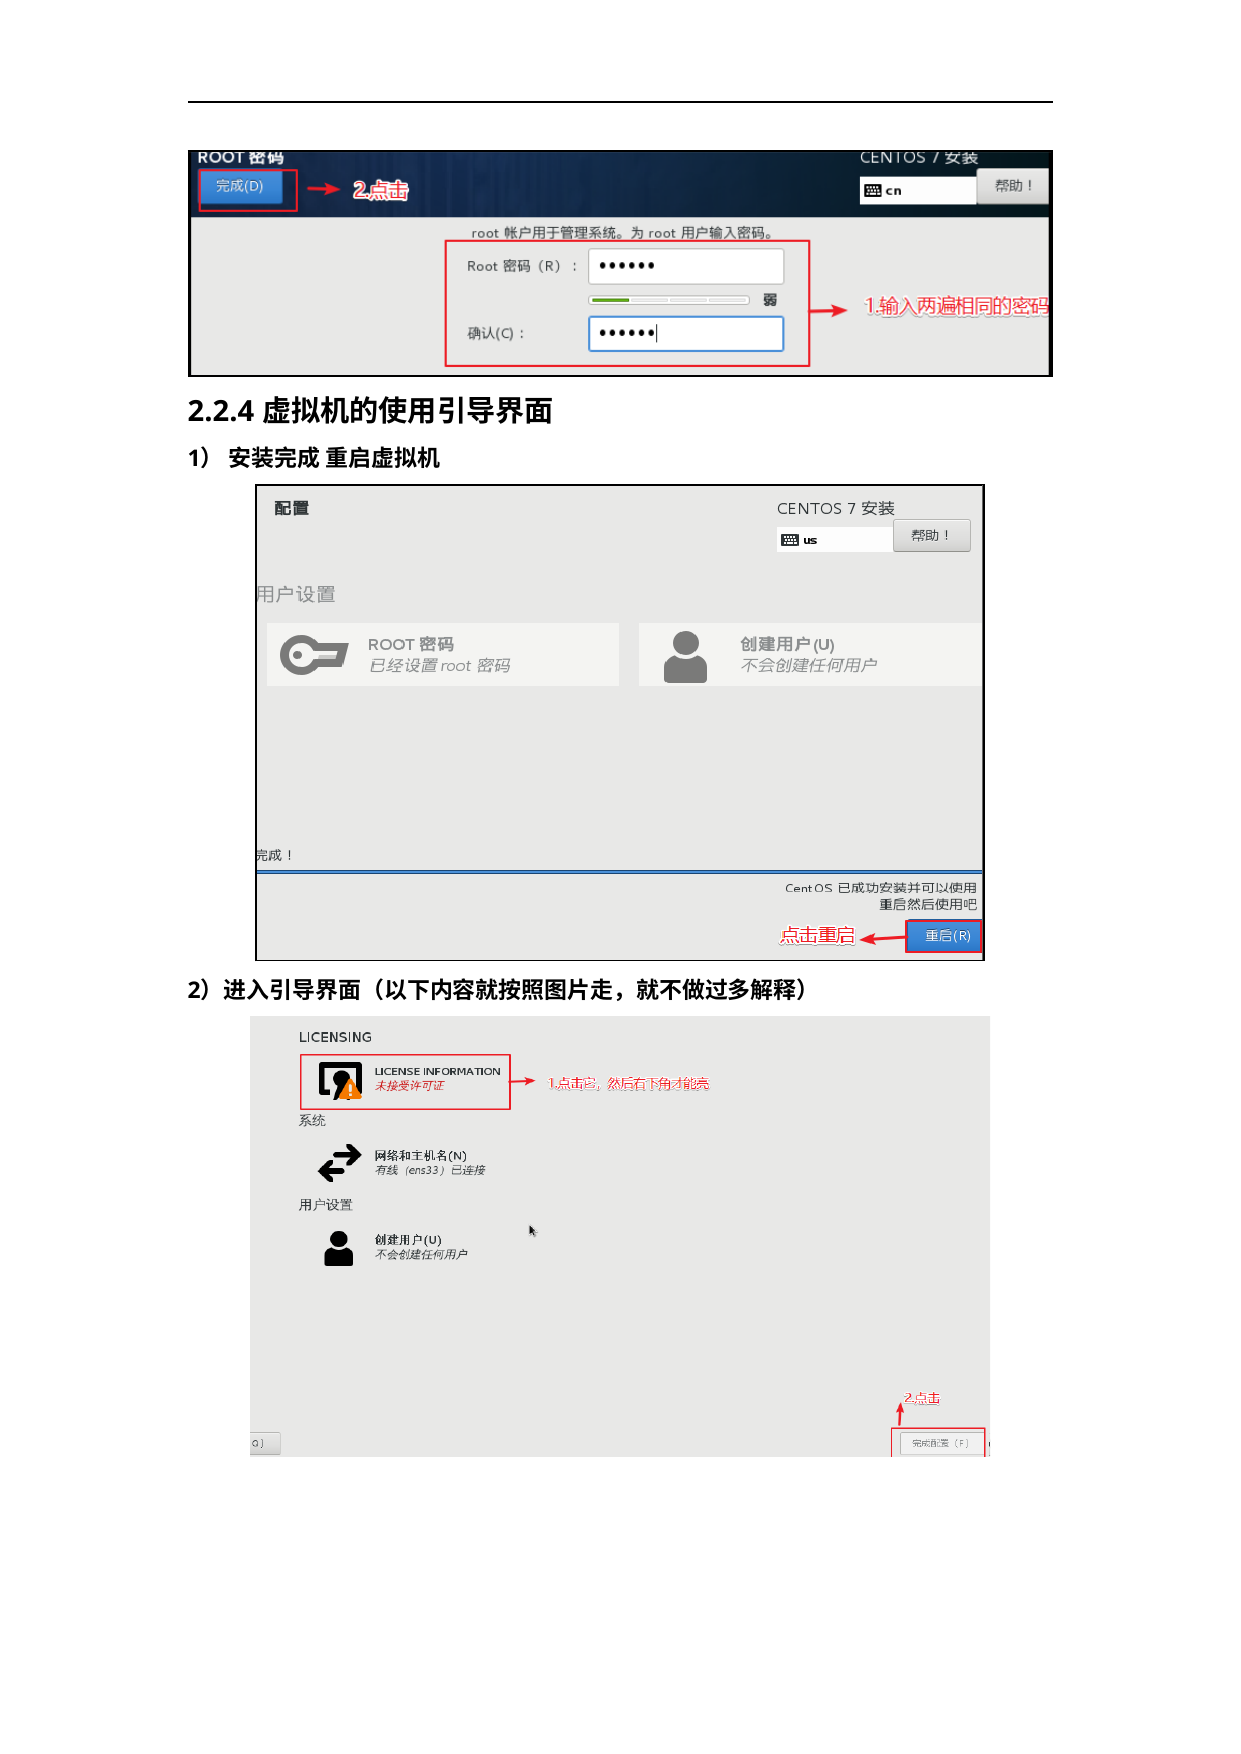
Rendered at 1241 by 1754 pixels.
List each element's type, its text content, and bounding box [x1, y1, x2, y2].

picture [250, 1015, 991, 1457]
subtitle 2.2.4 虚拟机的使用引导界面 [187, 387, 1053, 429]
picture [257, 485, 983, 960]
text 2）进入引导界面（以下内容就按照图片走，就不做过多解释） [187, 972, 1053, 1005]
text 1） 安装完成 重启虚拟机 [187, 440, 1053, 473]
picture [189, 152, 1051, 375]
